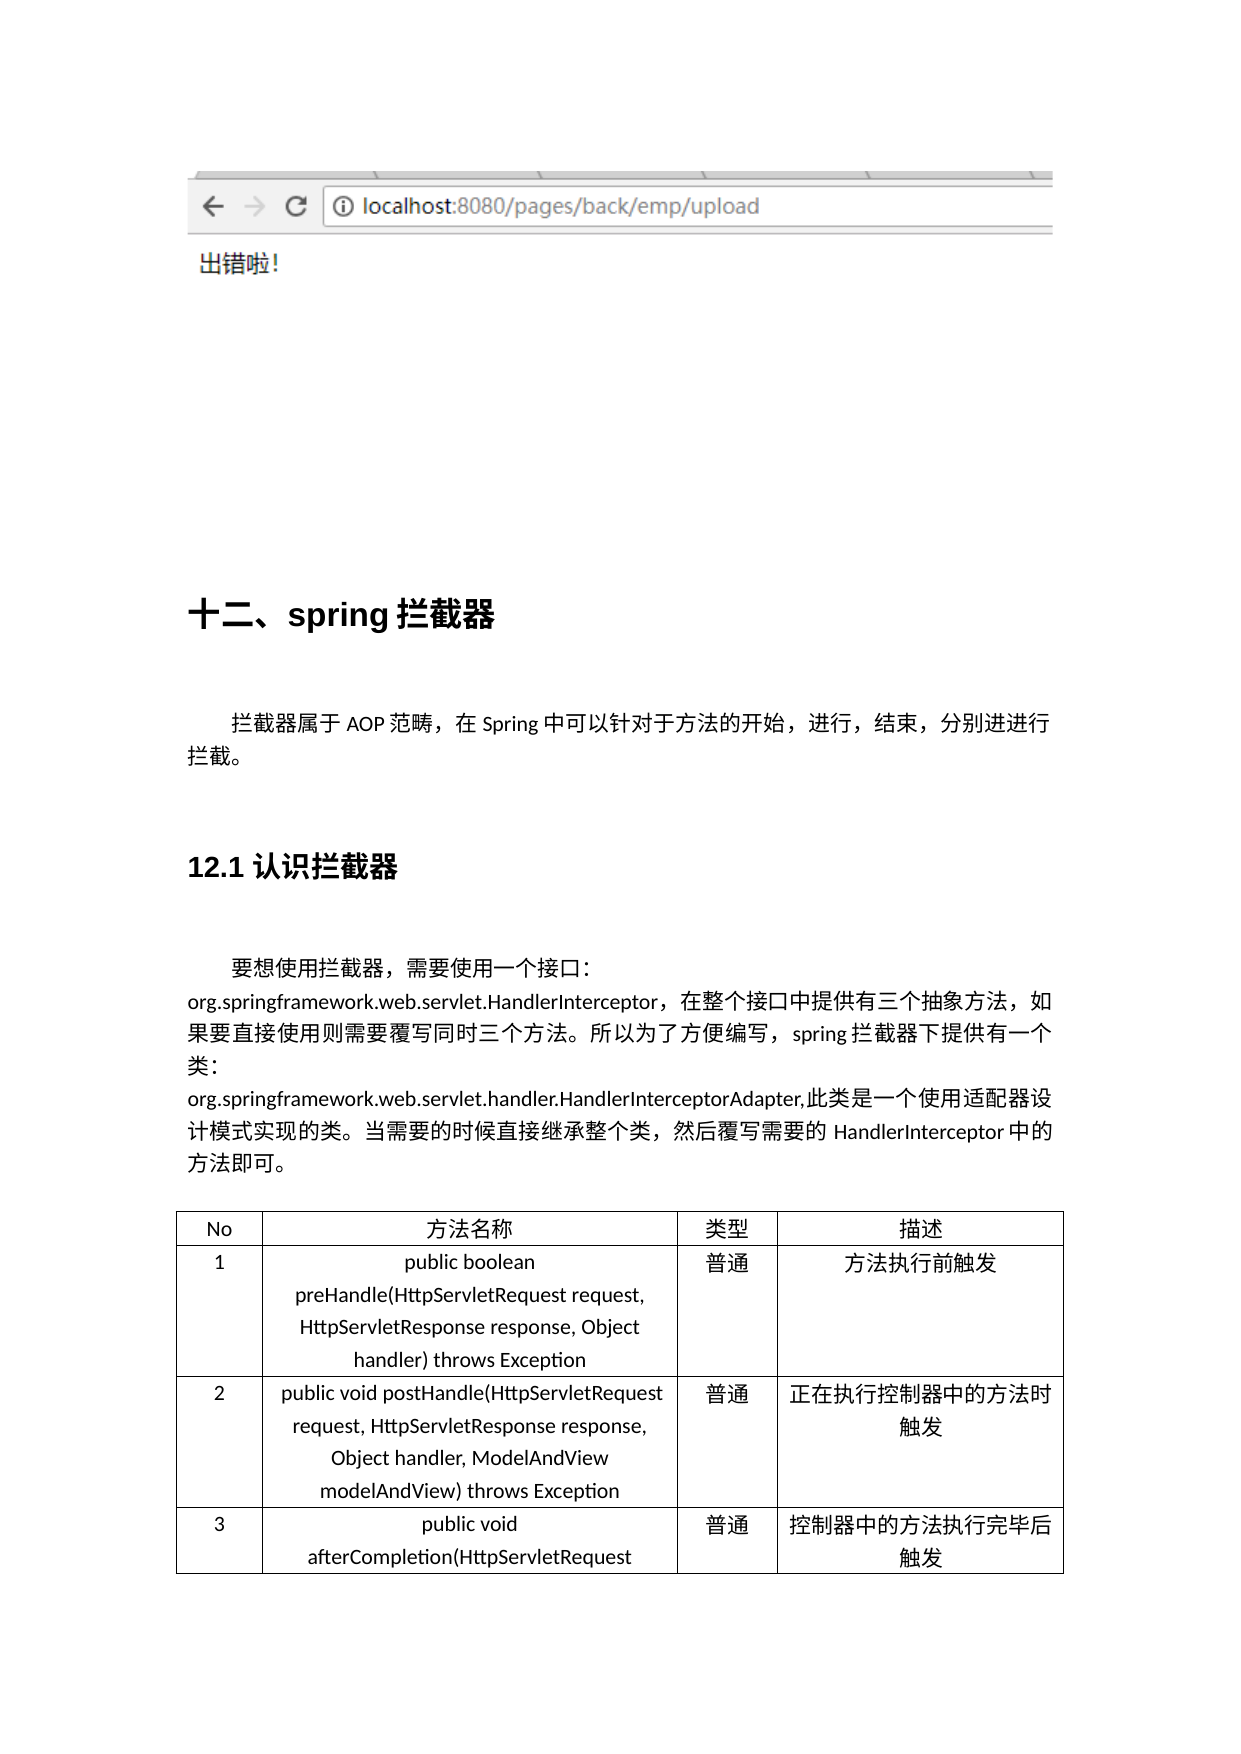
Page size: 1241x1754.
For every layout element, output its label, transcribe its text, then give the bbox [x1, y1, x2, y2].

table_cell 控制器中的方法执行完毕后触发 [778, 1508, 1063, 1573]
table_cell 2 [177, 1377, 262, 1507]
subtitle spring拦截器 [187, 579, 1053, 644]
table_cell 正在执行控制器中的方法时触发 [778, 1377, 1063, 1507]
table_cell 3 [177, 1508, 262, 1573]
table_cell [263, 1508, 677, 1573]
table_header No [177, 1212, 262, 1244]
text org.springframework.web.servlet.HandlerInterceptor，在整个接口中提供有三个抽象方法，如果要直接使用则需要覆写同时三个方法。所以为了方便编写，spring拦截器下提供有一个类： [187, 983, 1053, 1081]
text 拦截器属于AOP范畴，在Spring中可以针对于方法的开始，进行，结束，分别进进行拦截。 [187, 706, 1053, 771]
table_cell 普通 [678, 1246, 777, 1376]
subtitle 12.1 认识拦截器 [187, 832, 1053, 897]
table_header 描述 [778, 1212, 1063, 1244]
table_header 类型 [678, 1212, 777, 1244]
table_cell 普通 [678, 1377, 777, 1507]
table_cell 1 [177, 1246, 262, 1376]
table_cell 方法执行前触发 [778, 1246, 1063, 1376]
text org.springframework.web.servlet.handler.HandlerInterceptorAdapter,此类是一个使用适配器设计模式实现的类。当需要的时候直接继承整个类，然后覆写需要的HandlerInterceptor中的方法即可。 [187, 1081, 1053, 1178]
table_cell 普通 [678, 1508, 777, 1573]
table_header 方法名称 [263, 1212, 677, 1244]
picture [187, 171, 1053, 510]
table_cell public void postHandle(HttpServletRequest request, HttpServletResponse response, Object handler, ModelAndView modelAndView) throws Exception [263, 1377, 677, 1507]
text 要想使用拦截器，需要使用一个接口： [187, 951, 1053, 983]
table_cell public boolean preHandle(HttpServletRequest request, HttpServletResponse response, Object handler) throws Exception [263, 1246, 677, 1376]
